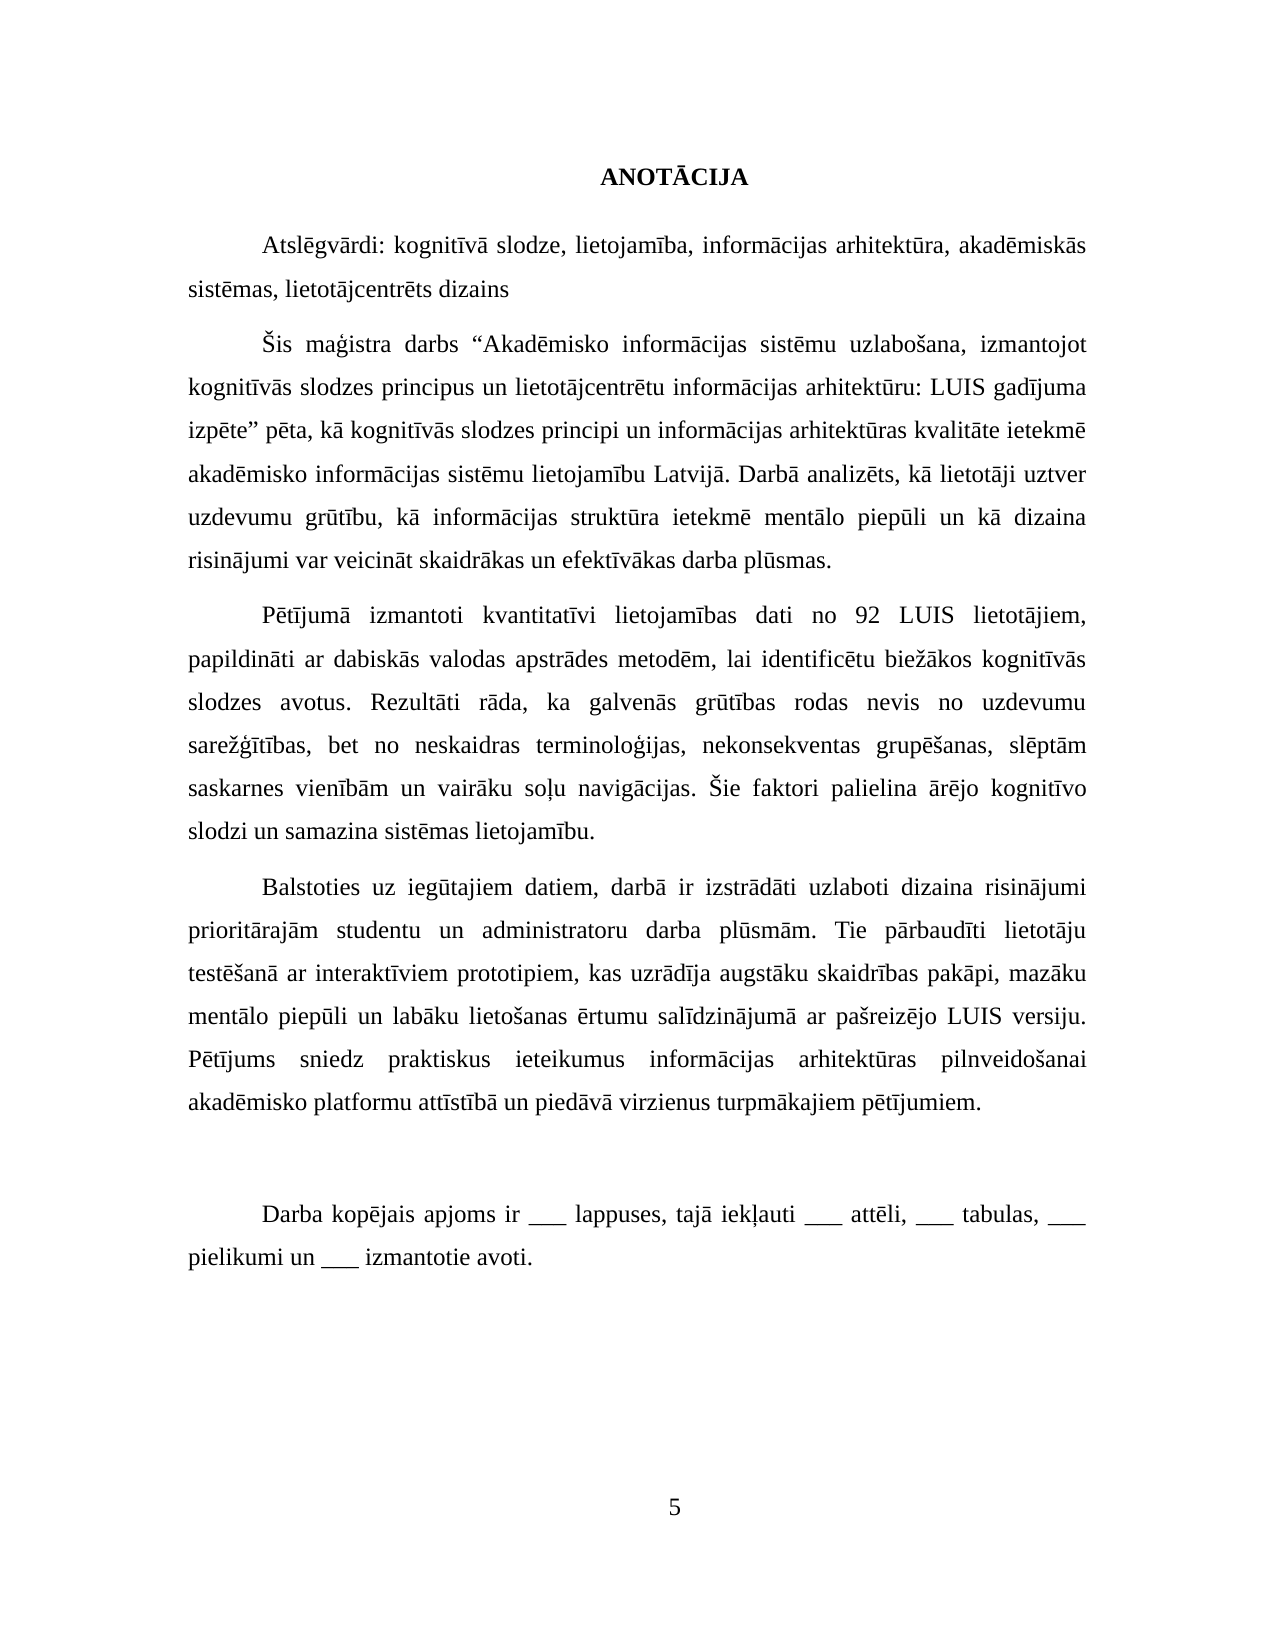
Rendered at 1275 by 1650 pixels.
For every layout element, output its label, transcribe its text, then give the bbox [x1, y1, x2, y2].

text Pētījumā izmantoti kvantitatīvi lietojamības dati no 92 LUIS lietotājiem, papildināti ar dabiskās valodas apstrādes metodēm, lai identificētu biežākos kognitīvās slodzes avotus. Rezultāti rāda, ka galvenās grūtības rodas nevis no uzdevumu sarežģītības, bet no neskaidras terminoloģijas, nekonsekventas grupēšanas, slēptām saskarnes vienībām un vairāku soļu navigācijas. Šie faktori palielina ārējo kognitīvo slodzi un samazina sistēmas lietojamību. [188, 601, 1087, 845]
text Šis maģistra darbs “Akadēmisko informācijas sistēmu uzlabošana, izmantojot kognitīvās slodzes principus un lietotājcentrētu informācijas arhitektūru: LUIS gadījuma izpēte” pēta, kā kognitīvās slodzes principi un informācijas arhitektūras kvalitāte ietekmē akadēmisko informācijas sistēmu lietojamību Latvijā. Darbā analizēts, kā lietotāji uztver uzdevumu grūtību, kā informācijas struktūra ietekmē mentālo piepūli un kā dizaina risinājumi var veicināt skaidrākas un efektīvākas darba plūsmas. [188, 329, 1087, 574]
text Atslēgvārdi: kognitīvā slodze, lietojamība, informācijas arhitektūra, akadēmiskās sistēmas, lietotājcentrēts dizains [188, 231, 1087, 302]
text Balstoties uz iegūtajiem datiem, darbā ir izstrādāti uzlaboti dizaina risinājumi prioritārajām studentu un administratoru darba plūsmām. Tie pārbaudīti lietotāju testēšanā ar interaktīviem prototipiem, kas uzrādīja augstāku skaidrības pakāpi, mazāku mentālo piepūli un labāku lietošanas ērtumu salīdzinājumā ar pašreizējo LUIS versiju. Pētījums sniedz praktiskus ieteikumus informācijas arhitektūras pilnveidošanai akadēmisko platformu attīstībā un piedāvā virzienus turpmākajiem pētījumiem. [188, 872, 1087, 1116]
text ANOTĀCIJA [188, 162, 1087, 191]
text Darba kopējais apjoms ir ___ lappuses, tajā iekļauti ___ attēli, ___ tabulas, ___ pielikumi un ___ izmantotie avoti. [188, 1199, 1087, 1271]
